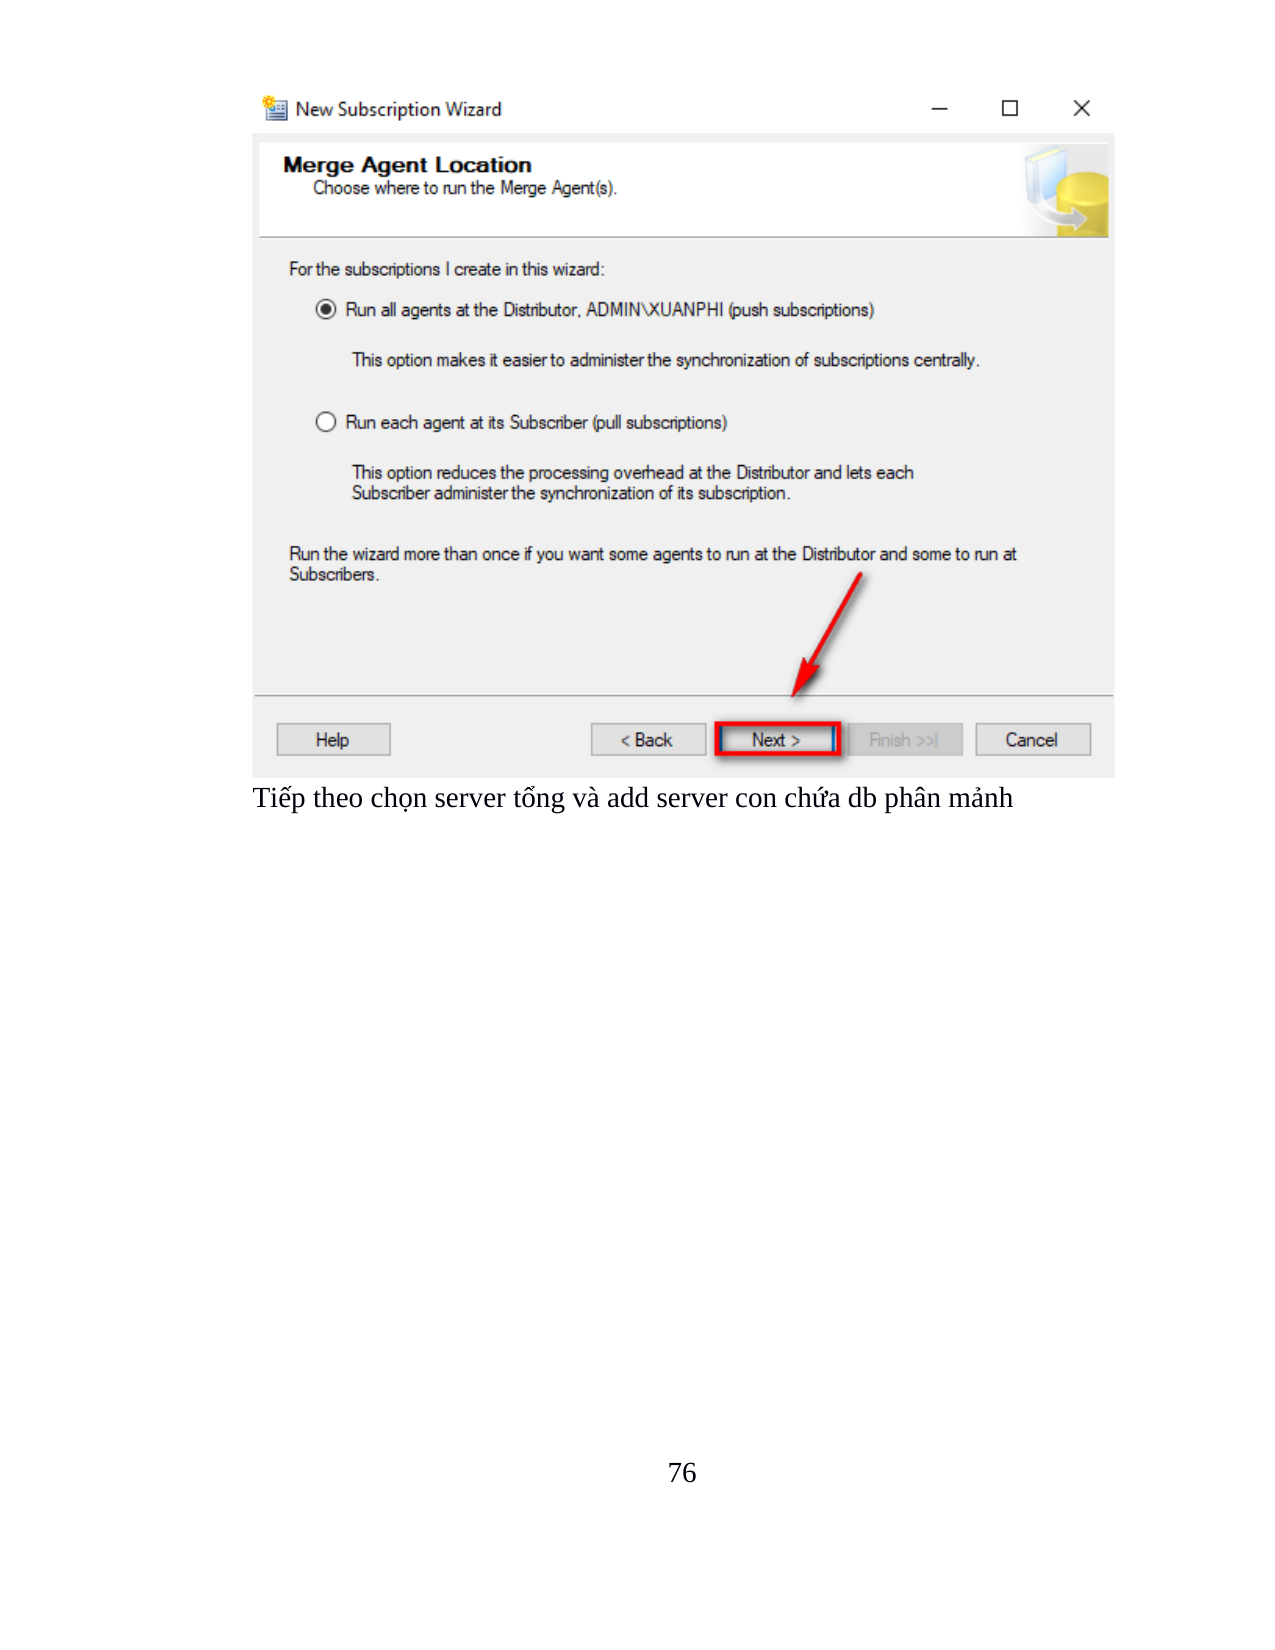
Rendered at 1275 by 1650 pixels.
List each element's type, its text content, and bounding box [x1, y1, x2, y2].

list Tiếp theo chọn server tổng và add server con chứa db phân mảnh [252, 780, 1186, 814]
picture [252, 88, 1115, 778]
